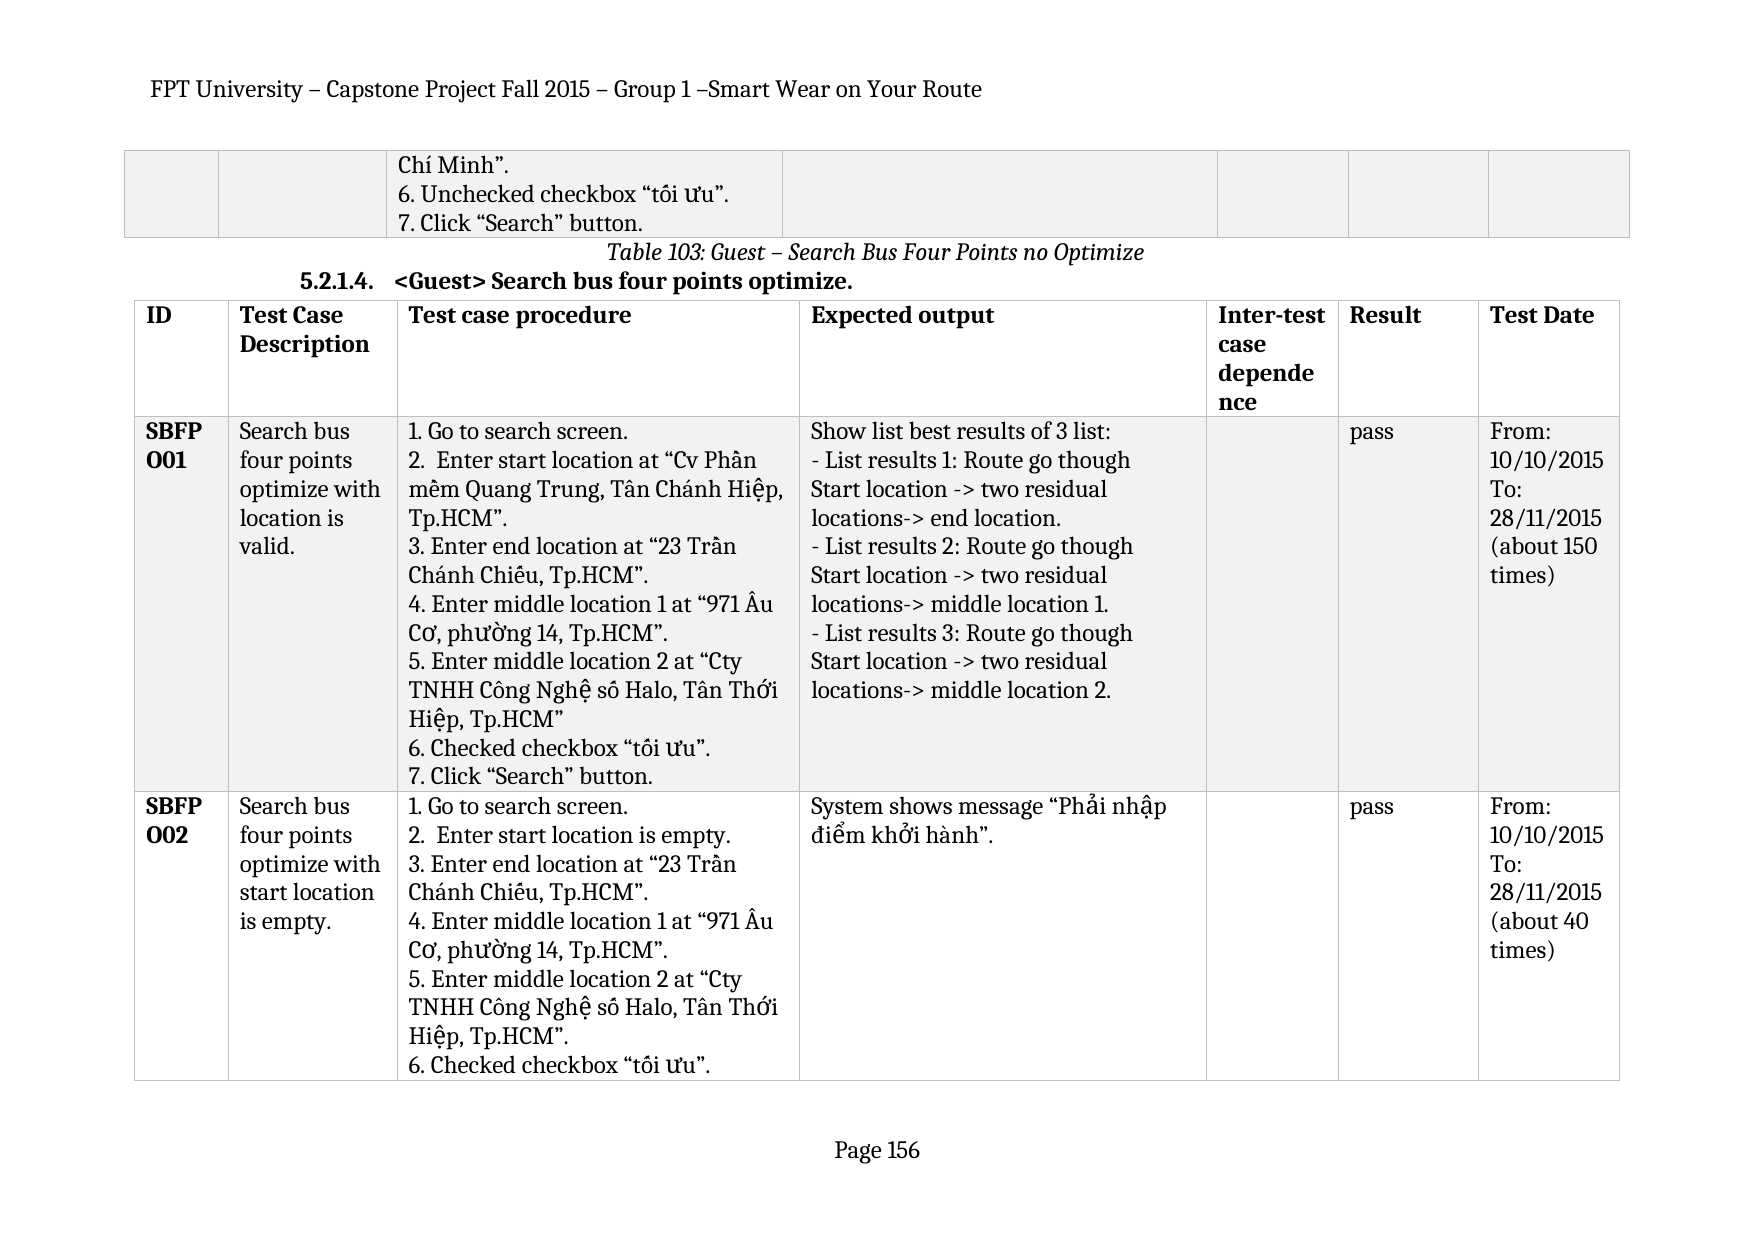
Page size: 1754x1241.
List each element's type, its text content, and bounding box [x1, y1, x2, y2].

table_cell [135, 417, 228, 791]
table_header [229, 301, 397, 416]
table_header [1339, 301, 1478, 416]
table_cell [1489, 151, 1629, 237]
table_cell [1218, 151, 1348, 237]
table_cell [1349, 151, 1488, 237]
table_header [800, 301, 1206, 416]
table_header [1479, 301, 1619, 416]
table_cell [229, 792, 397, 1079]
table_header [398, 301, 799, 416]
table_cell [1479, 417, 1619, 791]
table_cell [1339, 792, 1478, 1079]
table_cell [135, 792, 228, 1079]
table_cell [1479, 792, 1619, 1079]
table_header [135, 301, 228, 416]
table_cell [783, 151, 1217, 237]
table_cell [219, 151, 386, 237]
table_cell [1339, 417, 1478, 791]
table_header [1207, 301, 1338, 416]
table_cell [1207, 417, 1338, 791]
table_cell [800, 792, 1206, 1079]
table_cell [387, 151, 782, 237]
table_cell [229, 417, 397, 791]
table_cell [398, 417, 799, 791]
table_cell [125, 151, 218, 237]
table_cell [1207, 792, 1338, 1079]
subtitle <Guest> Search bus four points optimize. [300, 267, 1604, 296]
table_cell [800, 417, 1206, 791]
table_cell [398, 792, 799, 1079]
